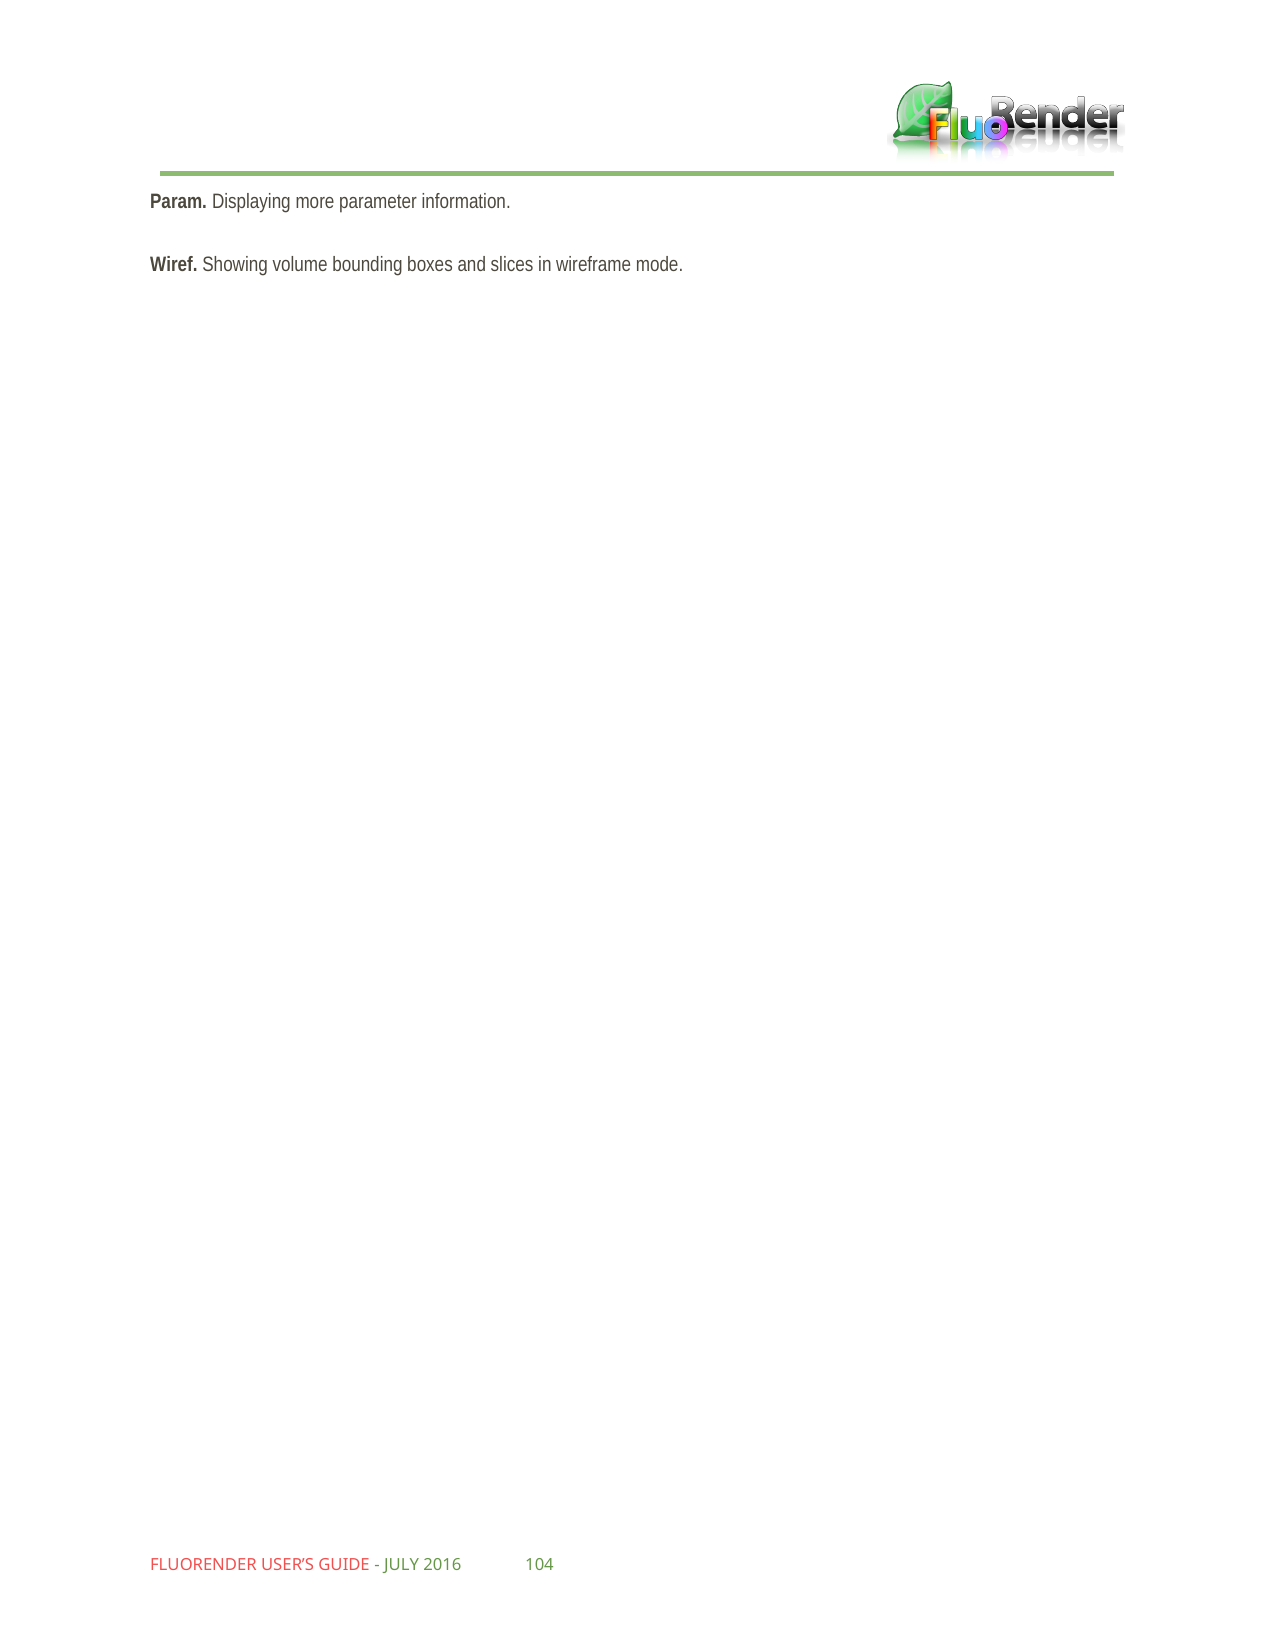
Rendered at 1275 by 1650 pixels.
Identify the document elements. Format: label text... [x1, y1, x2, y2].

text Param. Displaying more parameter information. [150, 189, 1125, 213]
picture [887, 75, 1125, 165]
text Wiref. Showing volume bounding boxes and slices in wireframe mode. [150, 252, 1125, 276]
